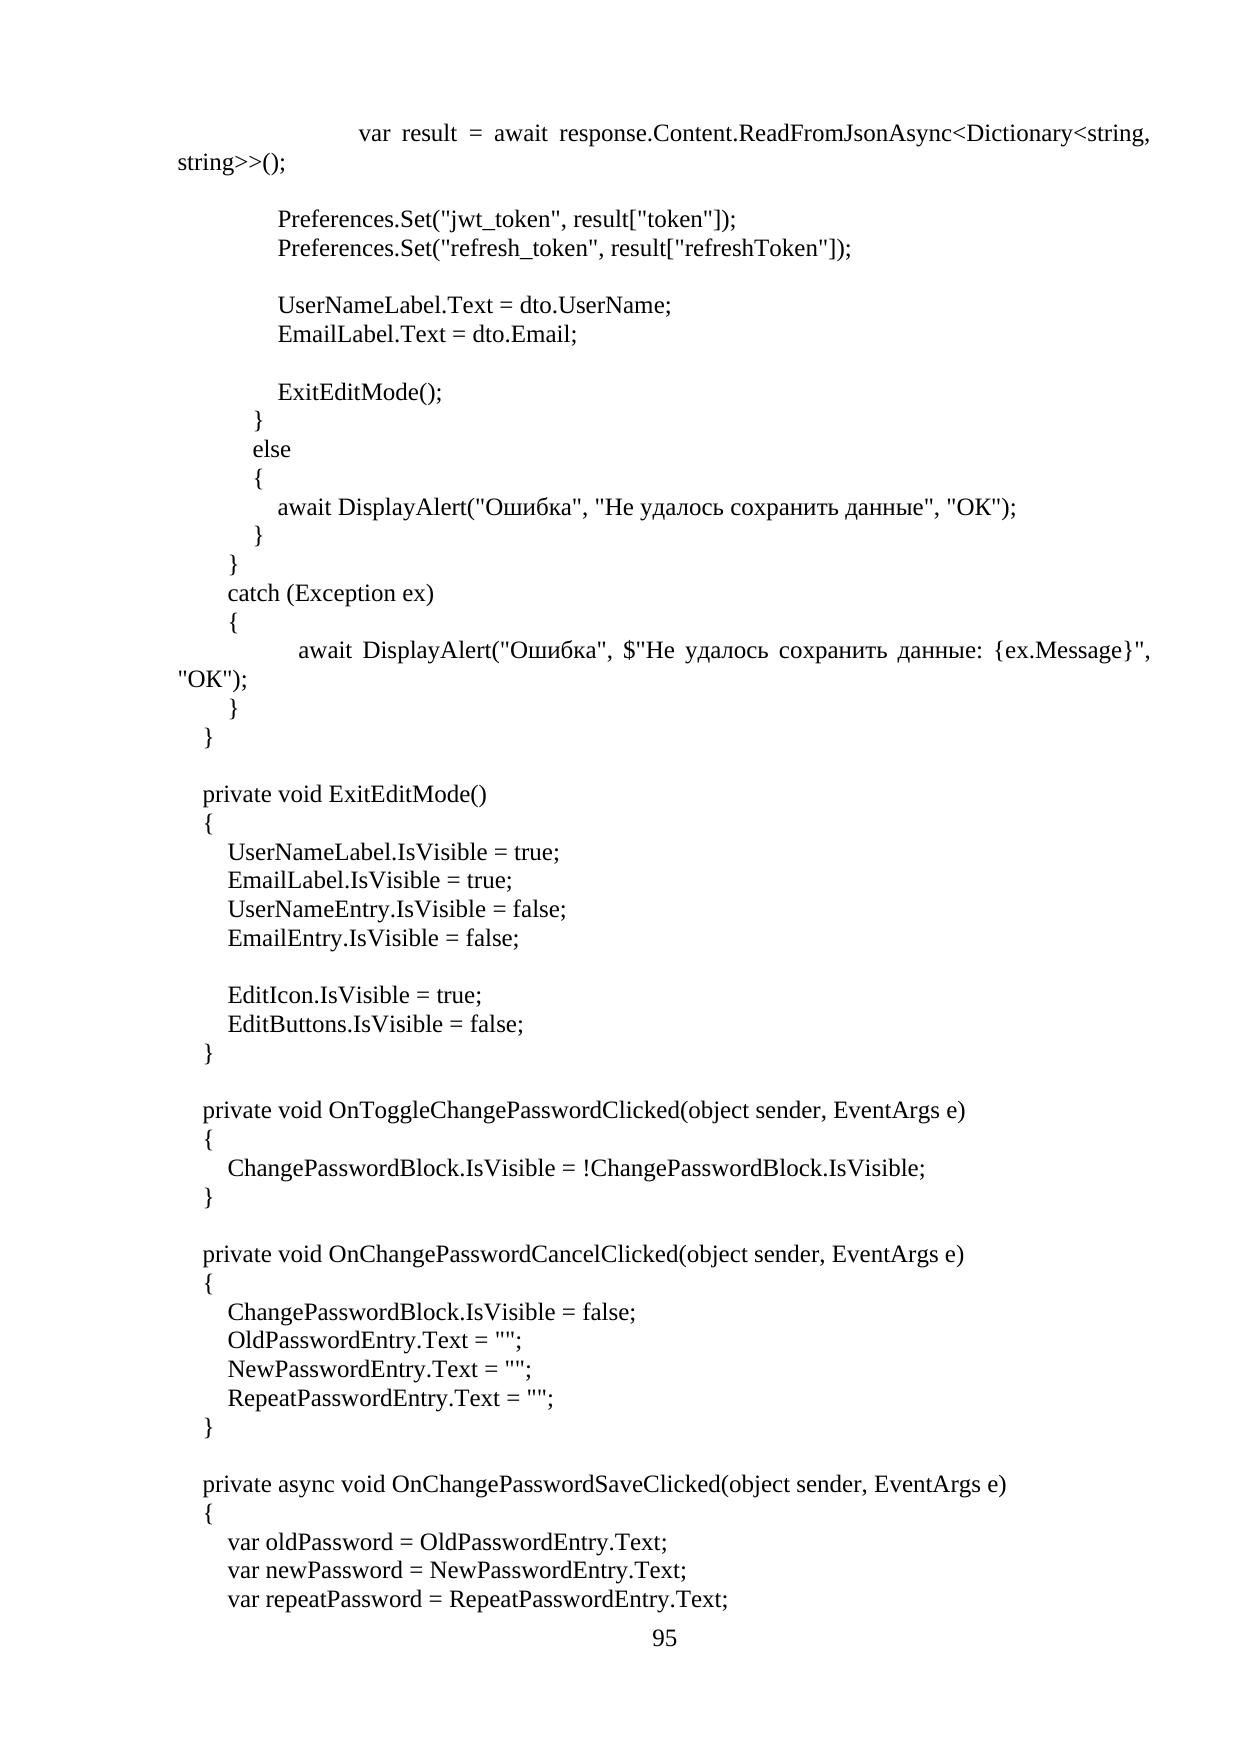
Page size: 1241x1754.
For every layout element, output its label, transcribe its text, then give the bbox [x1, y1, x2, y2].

text { [177, 1268, 1152, 1297]
text } [177, 1038, 1152, 1067]
text else [177, 434, 1152, 463]
text private void OnToggleChangePasswordClicked(object sender, EventArgs e) [177, 1096, 1152, 1124]
text var oldPassword = OldPasswordEntry.Text; [177, 1527, 1152, 1556]
text { [177, 808, 1152, 837]
text } [177, 722, 1152, 751]
text await DisplayAlert("Ошибка", $"Не удалось сохранить данные: {ex.Message}", "ОК"); [177, 636, 1152, 693]
text ChangePasswordBlock.IsVisible = false; [177, 1297, 1152, 1326]
text OldPasswordEntry.Text = ""; [177, 1326, 1152, 1354]
text ChangePasswordBlock.IsVisible = !ChangePasswordBlock.IsVisible; [177, 1153, 1152, 1182]
text UserNameLabel.IsVisible = true; [177, 837, 1152, 866]
text } [177, 406, 1152, 434]
text } [177, 549, 1152, 578]
text var repeatPassword = RepeatPasswordEntry.Text; [177, 1584, 1152, 1613]
text } [177, 693, 1152, 722]
text EditButtons.IsVisible = false; [177, 1009, 1152, 1038]
text EmailLabel.Text = dto.Email; [177, 319, 1152, 348]
text Preferences.Set("refresh_token", result["refreshToken"]); [177, 233, 1152, 262]
text Preferences.Set("jwt_token", result["token"]); [177, 204, 1152, 233]
text EmailEntry.IsVisible = false; [177, 923, 1152, 952]
text { [177, 607, 1152, 636]
text UserNameEntry.IsVisible = false; [177, 894, 1152, 923]
text { [177, 463, 1152, 492]
text await DisplayAlert("Ошибка", "Не удалось сохранить данные", "ОК"); [177, 492, 1152, 521]
text private void ExitEditMode() [177, 779, 1152, 808]
text } [177, 521, 1152, 549]
text catch (Exception ex) [177, 578, 1152, 607]
text } [177, 1182, 1152, 1211]
text var newPassword = NewPasswordEntry.Text; [177, 1556, 1152, 1584]
text { [177, 1124, 1152, 1153]
text } [177, 1412, 1152, 1441]
text EditIcon.IsVisible = true; [177, 981, 1152, 1009]
text UserNameLabel.Text = dto.UserName; [177, 291, 1152, 319]
text ExitEditMode(); [177, 377, 1152, 406]
text { [177, 1498, 1152, 1527]
text EmailLabel.IsVisible = true; [177, 866, 1152, 894]
text NewPasswordEntry.Text = ""; [177, 1354, 1152, 1383]
text RepeatPasswordEntry.Text = ""; [177, 1383, 1152, 1412]
text private async void OnChangePasswordSaveClicked(object sender, EventArgs e) [177, 1469, 1152, 1498]
text private void OnChangePasswordCancelClicked(object sender, EventArgs e) [177, 1239, 1152, 1268]
text var result = await response.Content.ReadFromJsonAsync<Dictionary<string, string>>(); [177, 118, 1152, 176]
